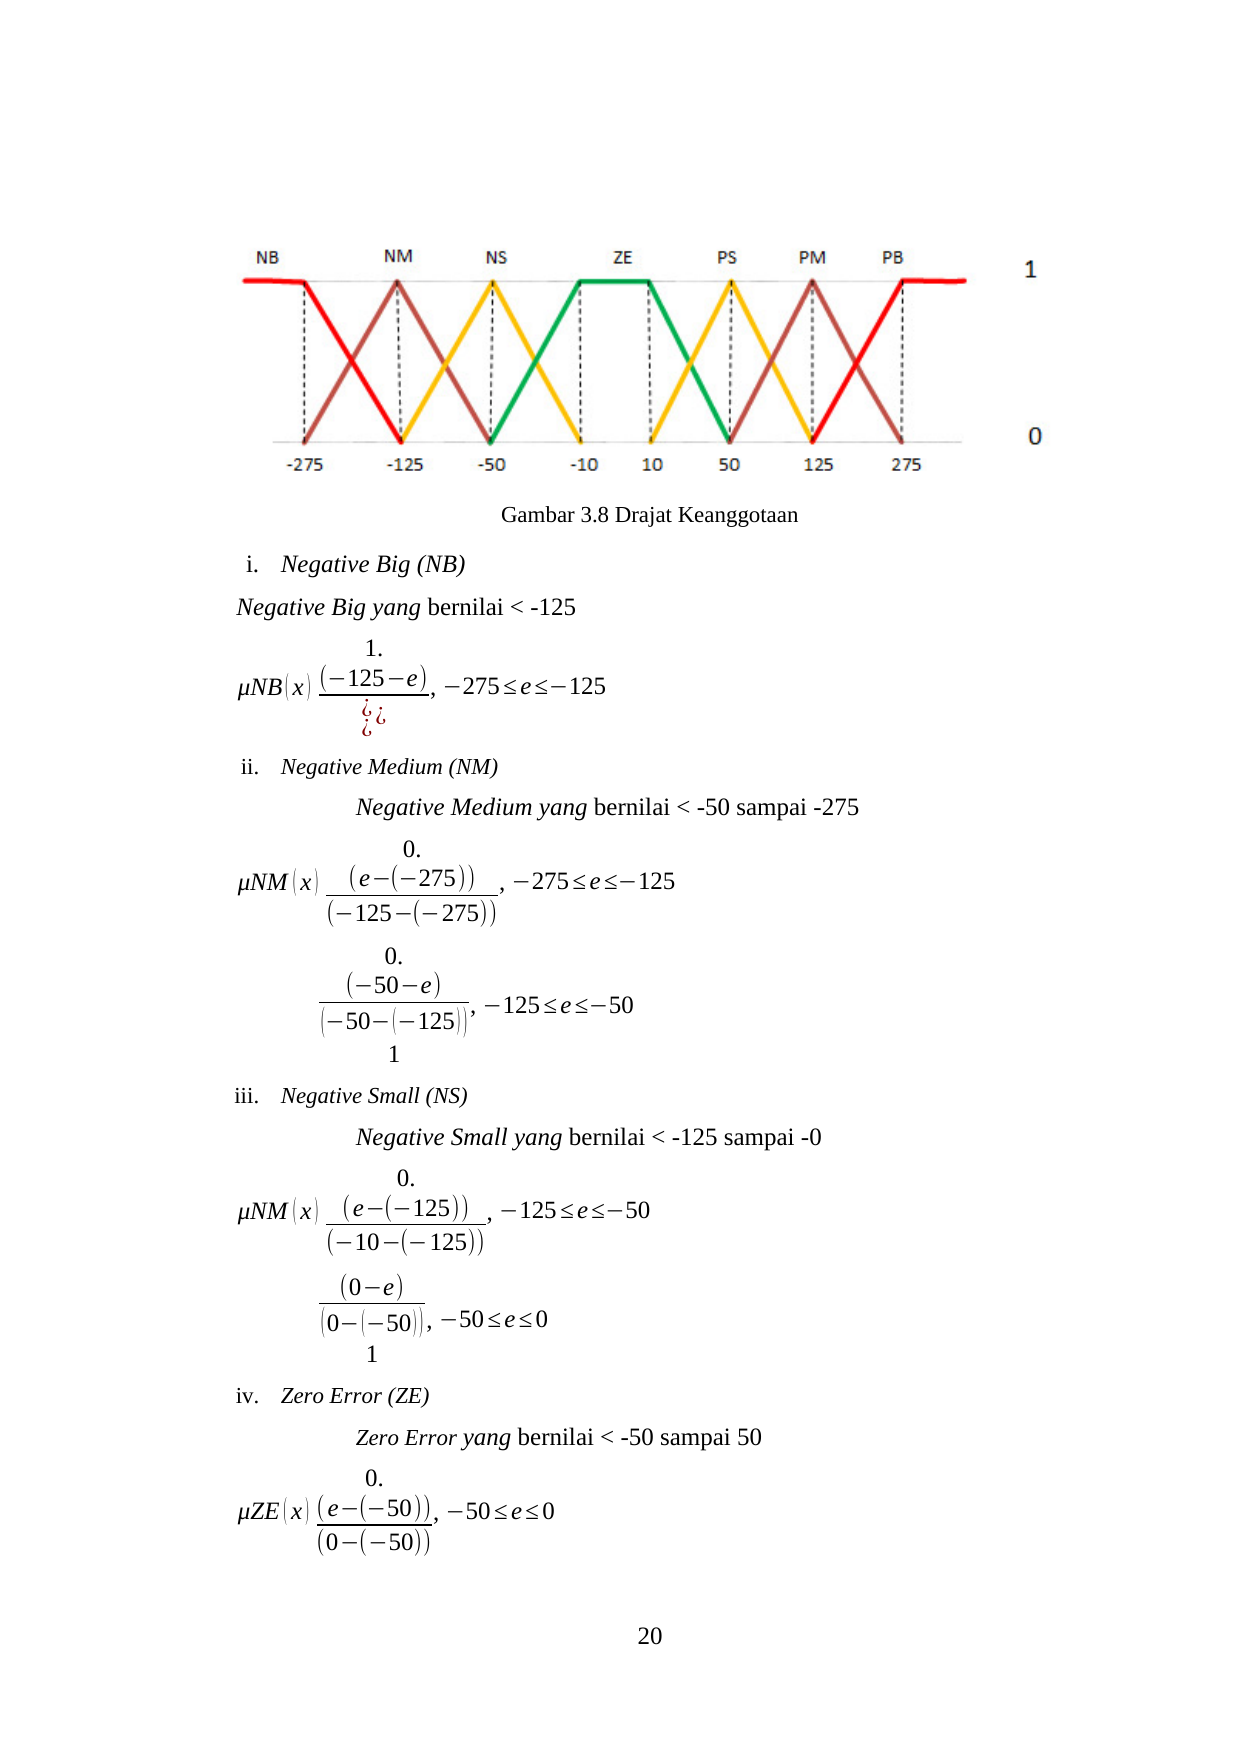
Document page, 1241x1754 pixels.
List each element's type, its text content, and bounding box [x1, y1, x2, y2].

text Negative Big yang bernilai < -125 [236, 592, 1063, 621]
text Negative Medium yang bernilai < -50 sampai -275 [281, 792, 1063, 821]
text Zero Error yang bernilai < -50 sampai 50 [281, 1422, 1063, 1451]
list Negative Big (NB) [259, 549, 1063, 577]
text , [281, 1272, 1063, 1368]
picture [236, 236, 1063, 488]
text , [281, 942, 1063, 1068]
text , [236, 635, 1063, 738]
text , [236, 1465, 1063, 1557]
list Negative Small (NS) [259, 1082, 1063, 1108]
text , [236, 835, 1063, 928]
text Negative Small yang bernilai < -125 sampai -0 [281, 1122, 1063, 1150]
list Zero Error (ZE) [259, 1382, 1063, 1409]
text Gambar 3.7 Drajat Keanggotaan [236, 502, 1063, 528]
list Negative Medium (NM) [259, 753, 1063, 779]
text , [236, 1165, 1063, 1257]
